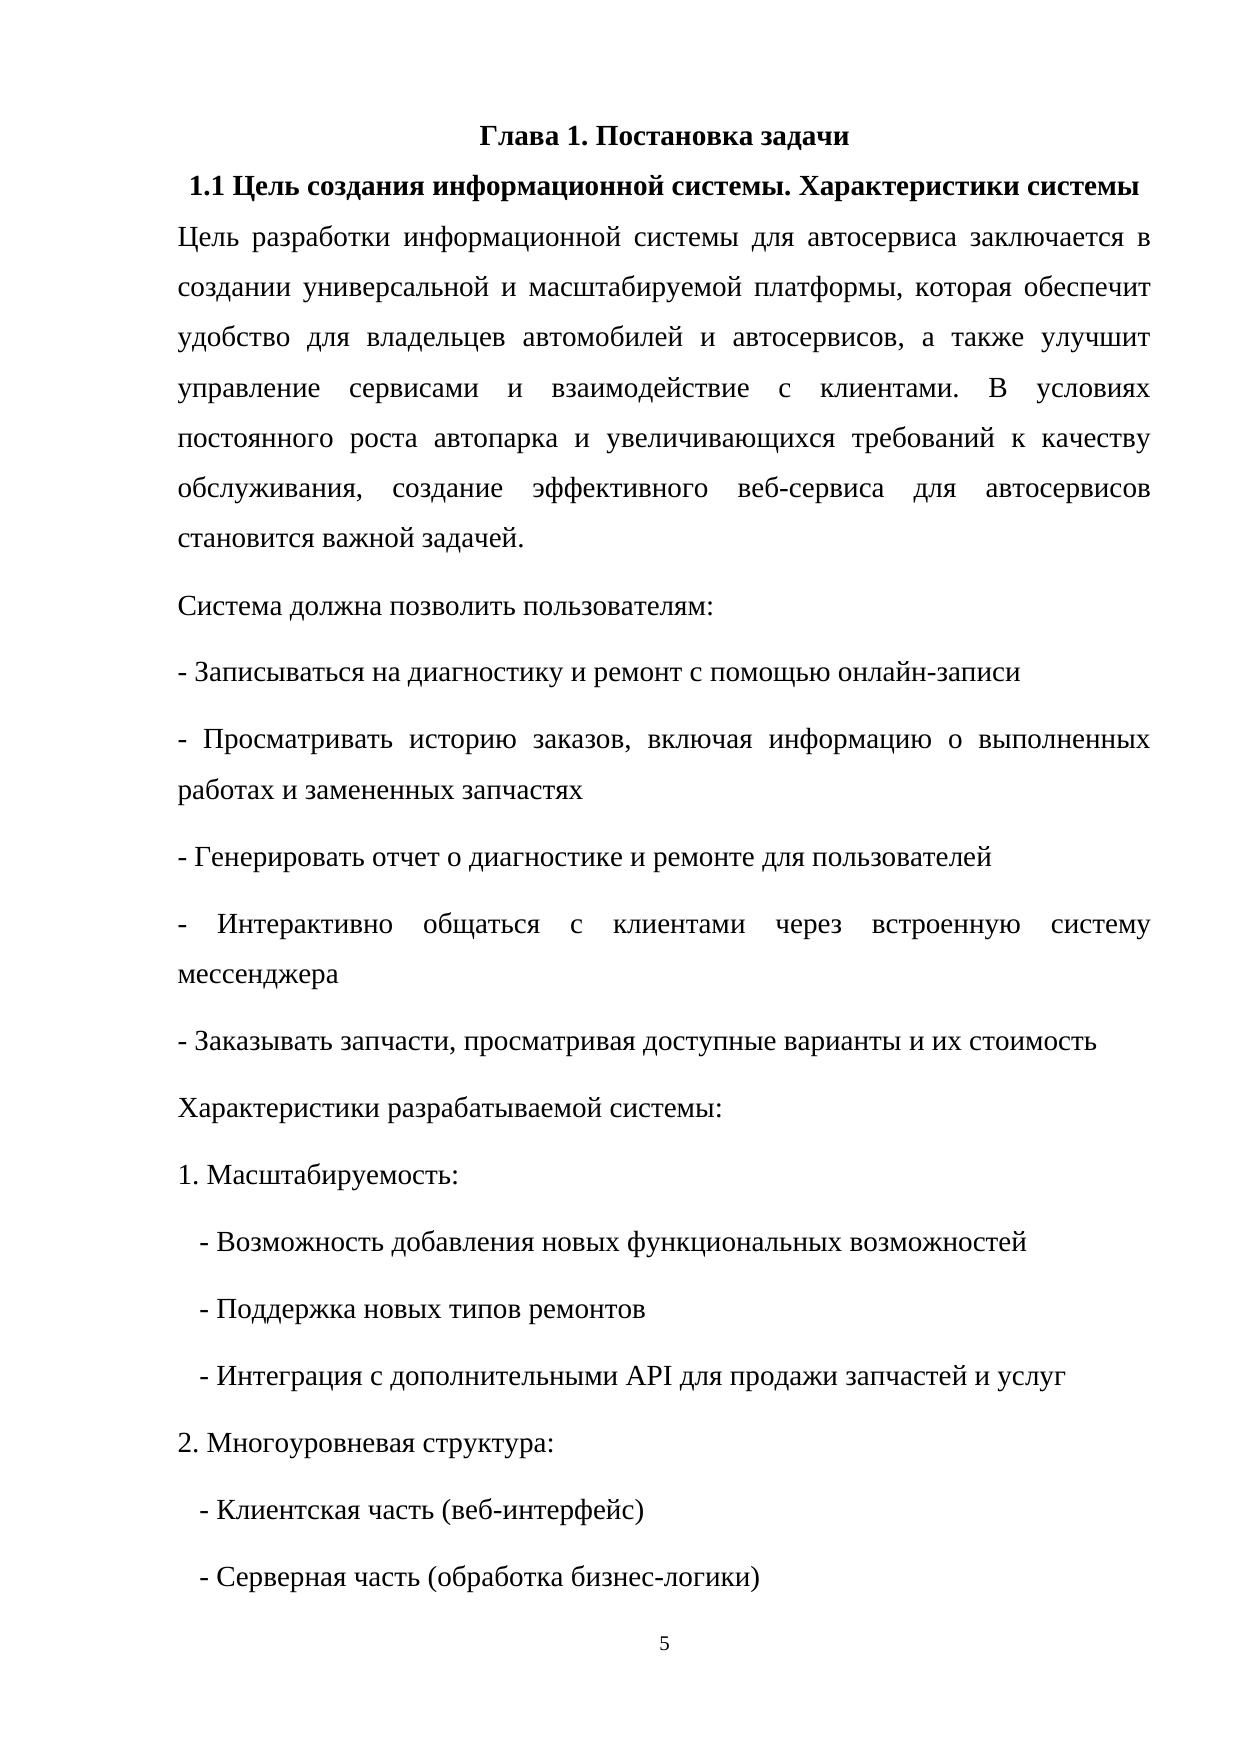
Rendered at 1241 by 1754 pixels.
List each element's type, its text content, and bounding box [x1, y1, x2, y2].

text - Записываться на диагностику и ремонт с помощью онлайн-записи [177, 654, 1152, 688]
text Цель разработки информационной системы для автосервиса заключается в создании универсальной и масштабируемой платформы, которая обеспечит удобство для владельцев автомобилей и автосервисов, а также улучшит управление сервисами и взаимодействие с клиентами. В условиях постоянного роста автопарка и увеличивающихся требований к качеству обслуживания, создание эффективного веб-сервиса для автосервисов становится важной задачей. [177, 219, 1152, 554]
text - Заказывать запчасти, просматривая доступные варианты и их стоимость [177, 1023, 1152, 1057]
text - Поддержка новых типов ремонтов [177, 1291, 1152, 1324]
text - Клиентская часть (веб-интерфейс) [177, 1492, 1152, 1526]
text - Серверная часть (обработка бизнес-логики) [177, 1559, 1152, 1592]
text - Интеграция с дополнительными API для продажи запчастей и услуг [177, 1358, 1152, 1392]
text - Возможность добавления новых функциональных возможностей [177, 1224, 1152, 1258]
text Система должна позволить пользователям: [177, 588, 1152, 621]
text 2. Многоуровневая структура: [177, 1425, 1152, 1458]
subtitle Глава 1. Постановка задачи [177, 118, 1152, 152]
text Характеристики разрабатываемой системы: [177, 1090, 1152, 1124]
text - Интерактивно общаться с клиентами через встроенную систему мессенджера [177, 906, 1152, 990]
subtitle 1.1 Цель создания информационной системы. Характеристики системы [177, 168, 1152, 202]
text - Просматривать историю заказов, включая информацию о выполненных работах и замененных запчастях [177, 722, 1152, 805]
text 1. Масштабируемость: [177, 1157, 1152, 1191]
text - Генерировать отчет о диагностике и ремонте для пользователей [177, 839, 1152, 872]
